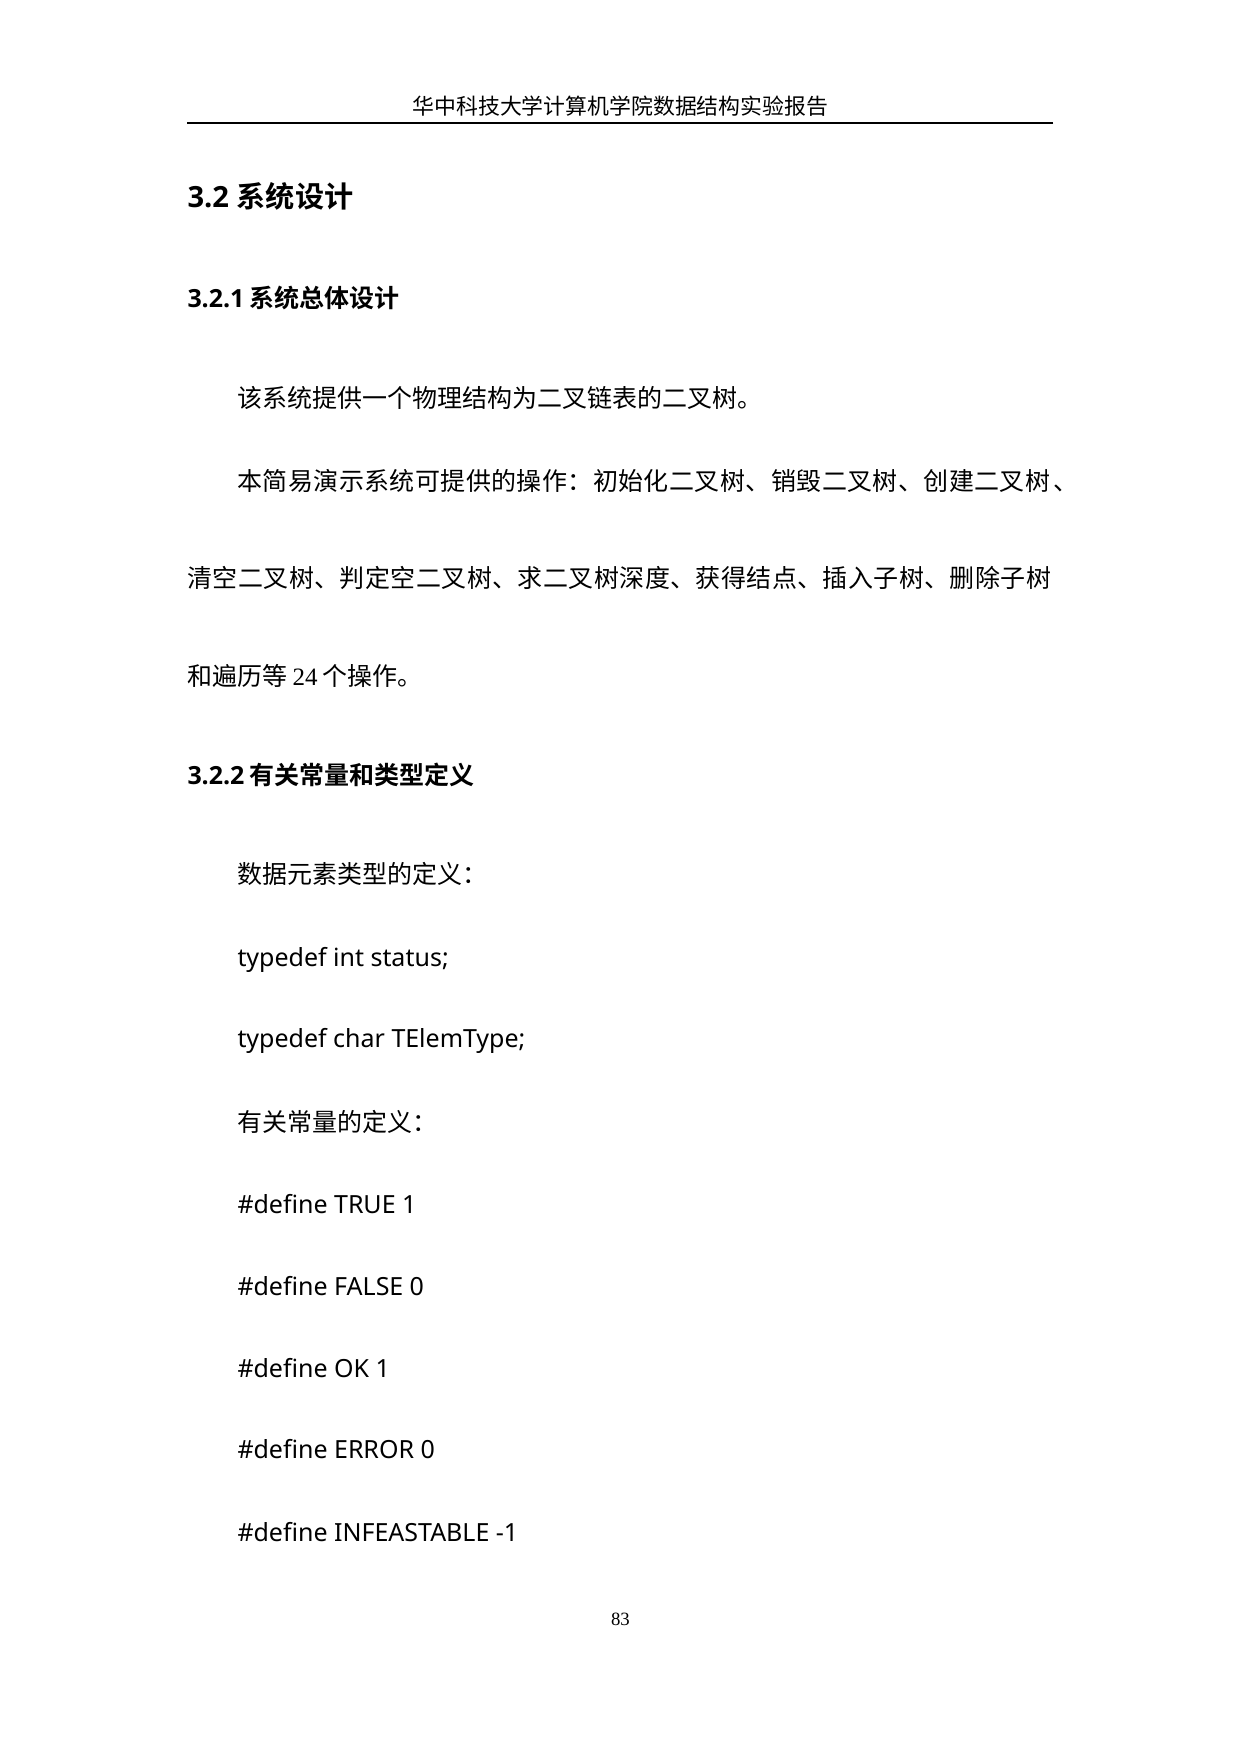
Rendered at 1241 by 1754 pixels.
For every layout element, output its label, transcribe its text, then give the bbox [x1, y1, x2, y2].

text 该系统提供一个物理结构为二叉链表的二叉树。 [187, 364, 1053, 429]
subtitle 3.2 系统设计 [187, 162, 1053, 227]
text 本简易演示系统可提供的操作：初始化二叉树、销毁二叉树、创建二叉树、清空二叉树、判定空二叉树、求二叉树深度、获得结点、插入子树、删除子树和遍历等24个操作。 [187, 447, 1053, 707]
text 数据元素类型的定义： [187, 841, 1053, 906]
text #define OK 1 [187, 1335, 1053, 1400]
text 3.2.2有关常量和类型定义 [187, 741, 1053, 806]
text #define INFEASTABLE -1 [187, 1499, 1053, 1564]
text 有关常量的定义： [187, 1088, 1053, 1153]
text typedef int status; [187, 924, 1053, 989]
text #define TRUE 1 [187, 1171, 1053, 1236]
text 3.2.1系统总体设计 [187, 264, 1053, 329]
text #define FALSE 0 [187, 1253, 1053, 1318]
text typedef char TElemType; [187, 1006, 1053, 1071]
text #define ERROR 0 [187, 1417, 1053, 1482]
